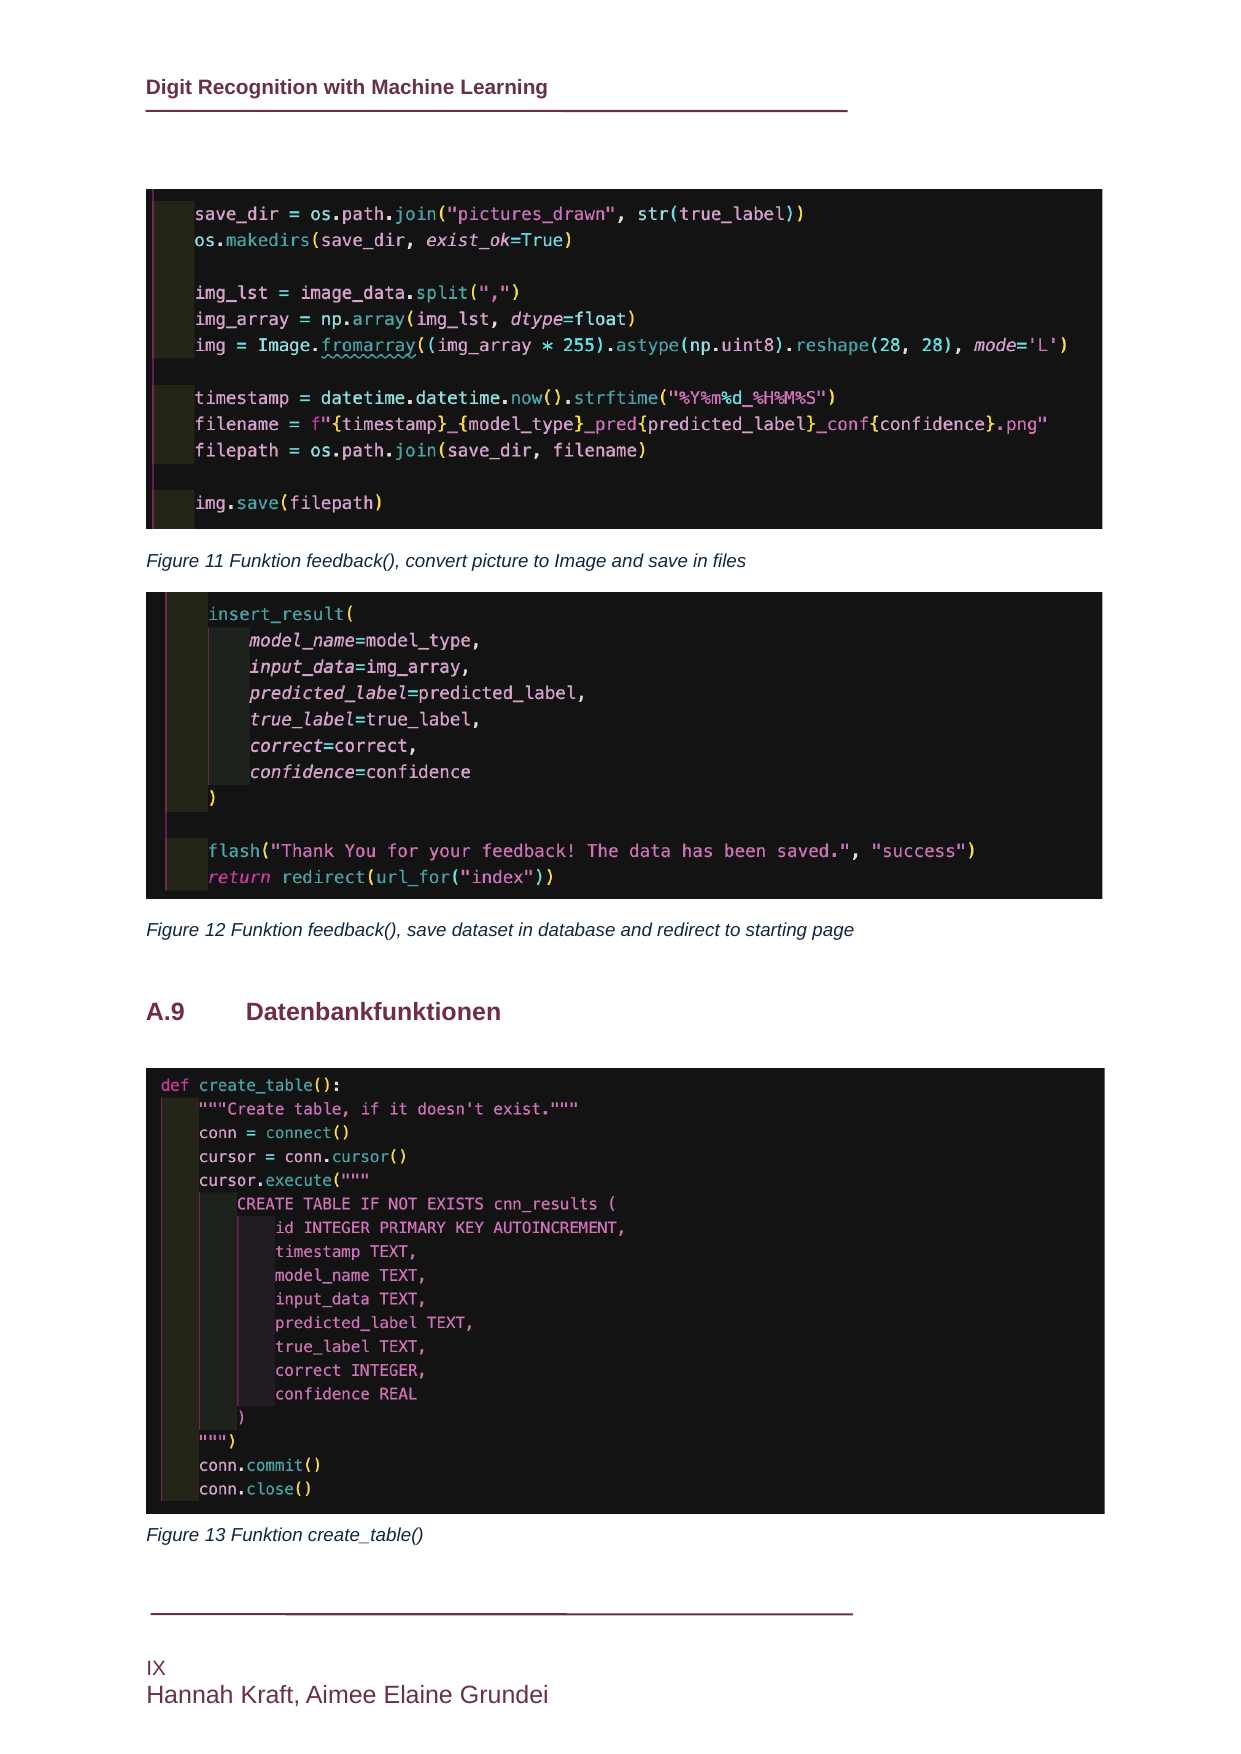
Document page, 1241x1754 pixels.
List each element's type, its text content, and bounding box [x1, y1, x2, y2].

picture [146, 1068, 1105, 1514]
picture [146, 189, 1103, 529]
picture [146, 592, 1103, 899]
subtitle A.9 Datenbankfunktionen [146, 997, 1099, 1026]
